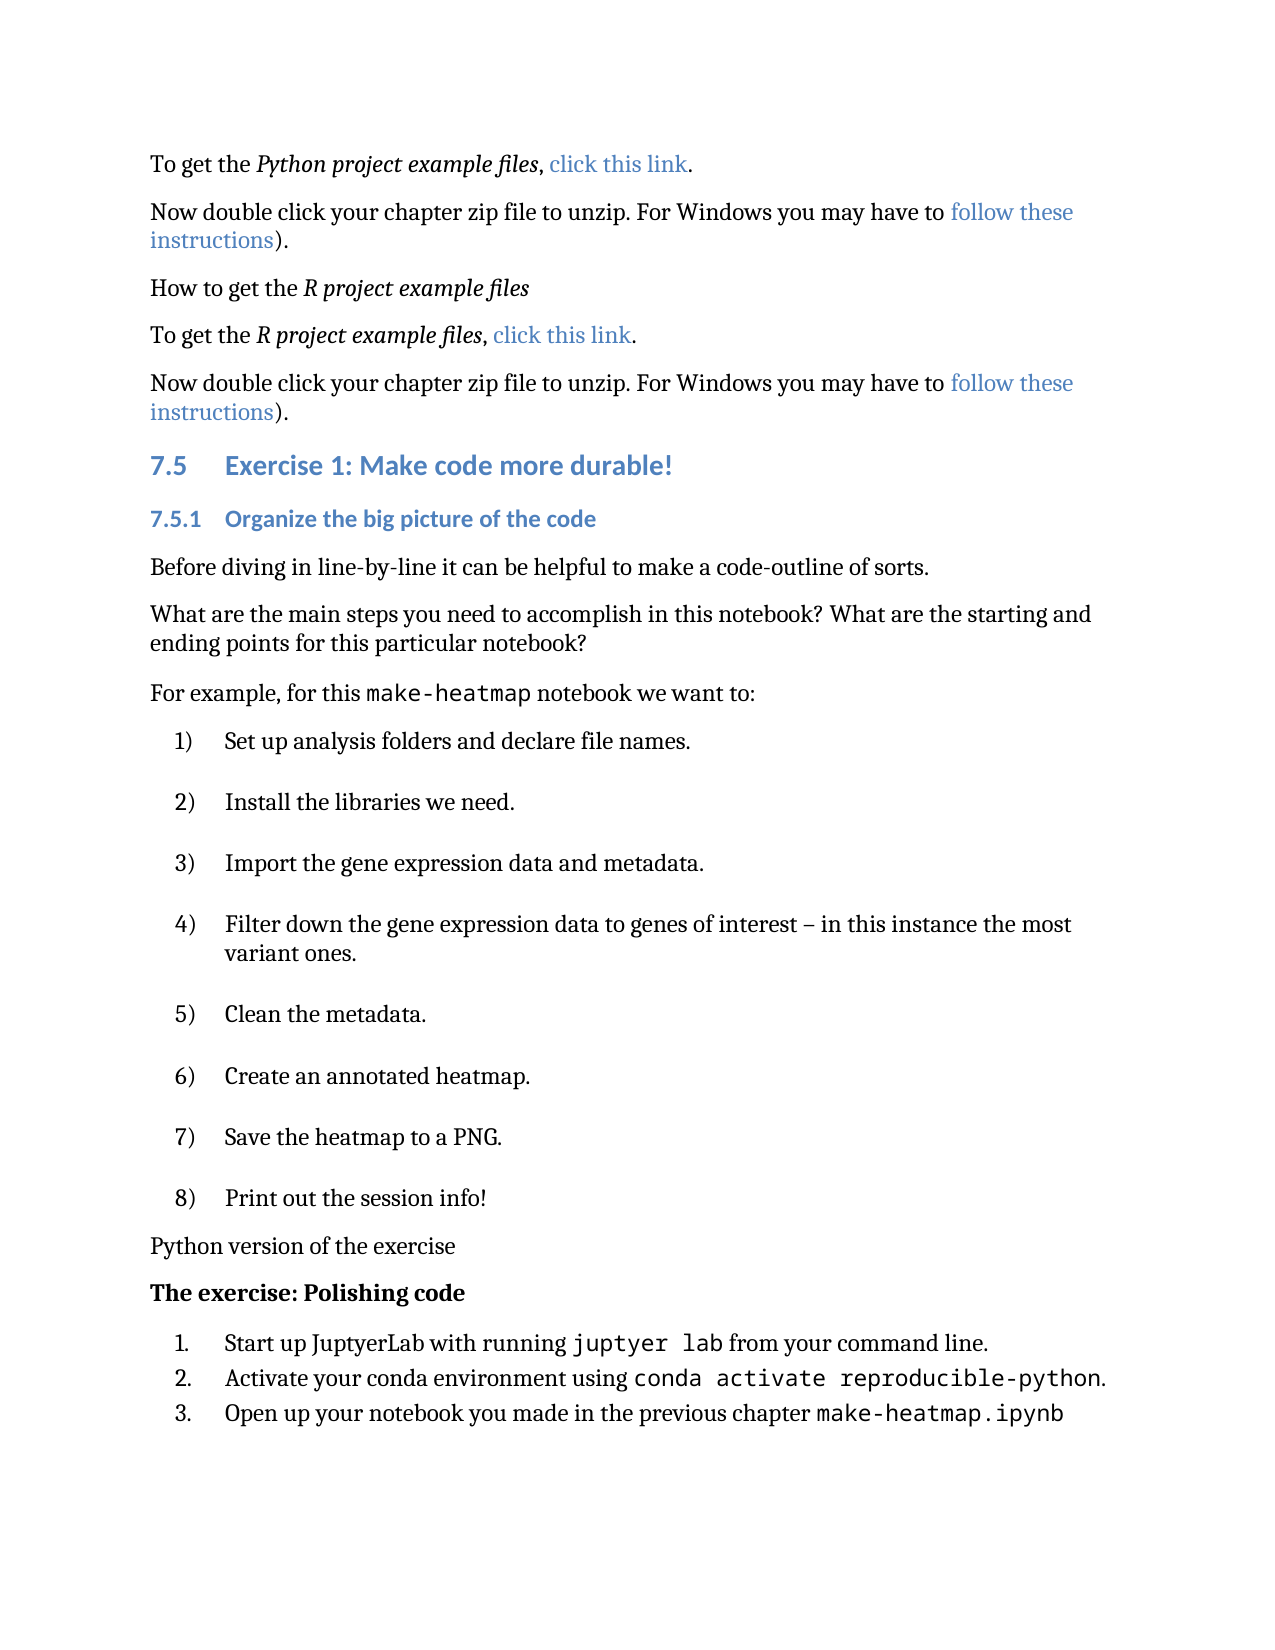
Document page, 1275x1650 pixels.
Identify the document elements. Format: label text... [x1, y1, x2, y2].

text Python version of the exercise [150, 1232, 1125, 1260]
text To get the R project example files, click this link. [150, 321, 1125, 350]
text Before diving in line-by-line it can be helpful to make a code-outline of sorts. [150, 553, 1125, 582]
list Activate your conda environment using conda activate reproducible-python. [175, 1362, 1125, 1393]
text To get the Python project example files, click this link. [150, 150, 1125, 179]
list Print out the session info! [175, 1184, 1125, 1213]
text For example, for this make-heatmap notebook we want to: [150, 677, 1125, 708]
text Now double click your chapter zip file to unzip. For Windows you may have to follow these instructions). [150, 369, 1125, 426]
text Now double click your chapter zip file to unzip. For Windows you may have to follow these instructions). [150, 197, 1125, 255]
list Save the heatmap to a PNG. [175, 1123, 1125, 1180]
text How to get the R project example files [150, 274, 1125, 302]
list Open up your notebook you made in the previous chapter make-heatmap.ipynb [175, 1397, 1125, 1428]
text The exercise: Polishing code [150, 1279, 1125, 1308]
list Filter down the gene expression data to genes of interest – in this instance the most variant ones. [175, 910, 1125, 997]
list Create an annotated heatmap. [175, 1062, 1125, 1119]
list Start up JuptyerLab with running juptyer lab from your command line. [175, 1327, 1125, 1358]
list Set up analysis folders and declare file names. [175, 727, 1125, 784]
list Install the libraries we need. [175, 788, 1125, 845]
list Import the gene expression data and metadata. [175, 849, 1125, 907]
text What are the main steps you need to accomplish in this notebook? What are the starting and ending points for this particular notebook? [150, 600, 1125, 658]
list Clean the metadata. [175, 1000, 1125, 1058]
subtitle 7.5.1 Organize the big picture of the code [150, 503, 1125, 534]
subtitle 7.5 Exercise 1: Make code more durable! [150, 447, 1125, 483]
